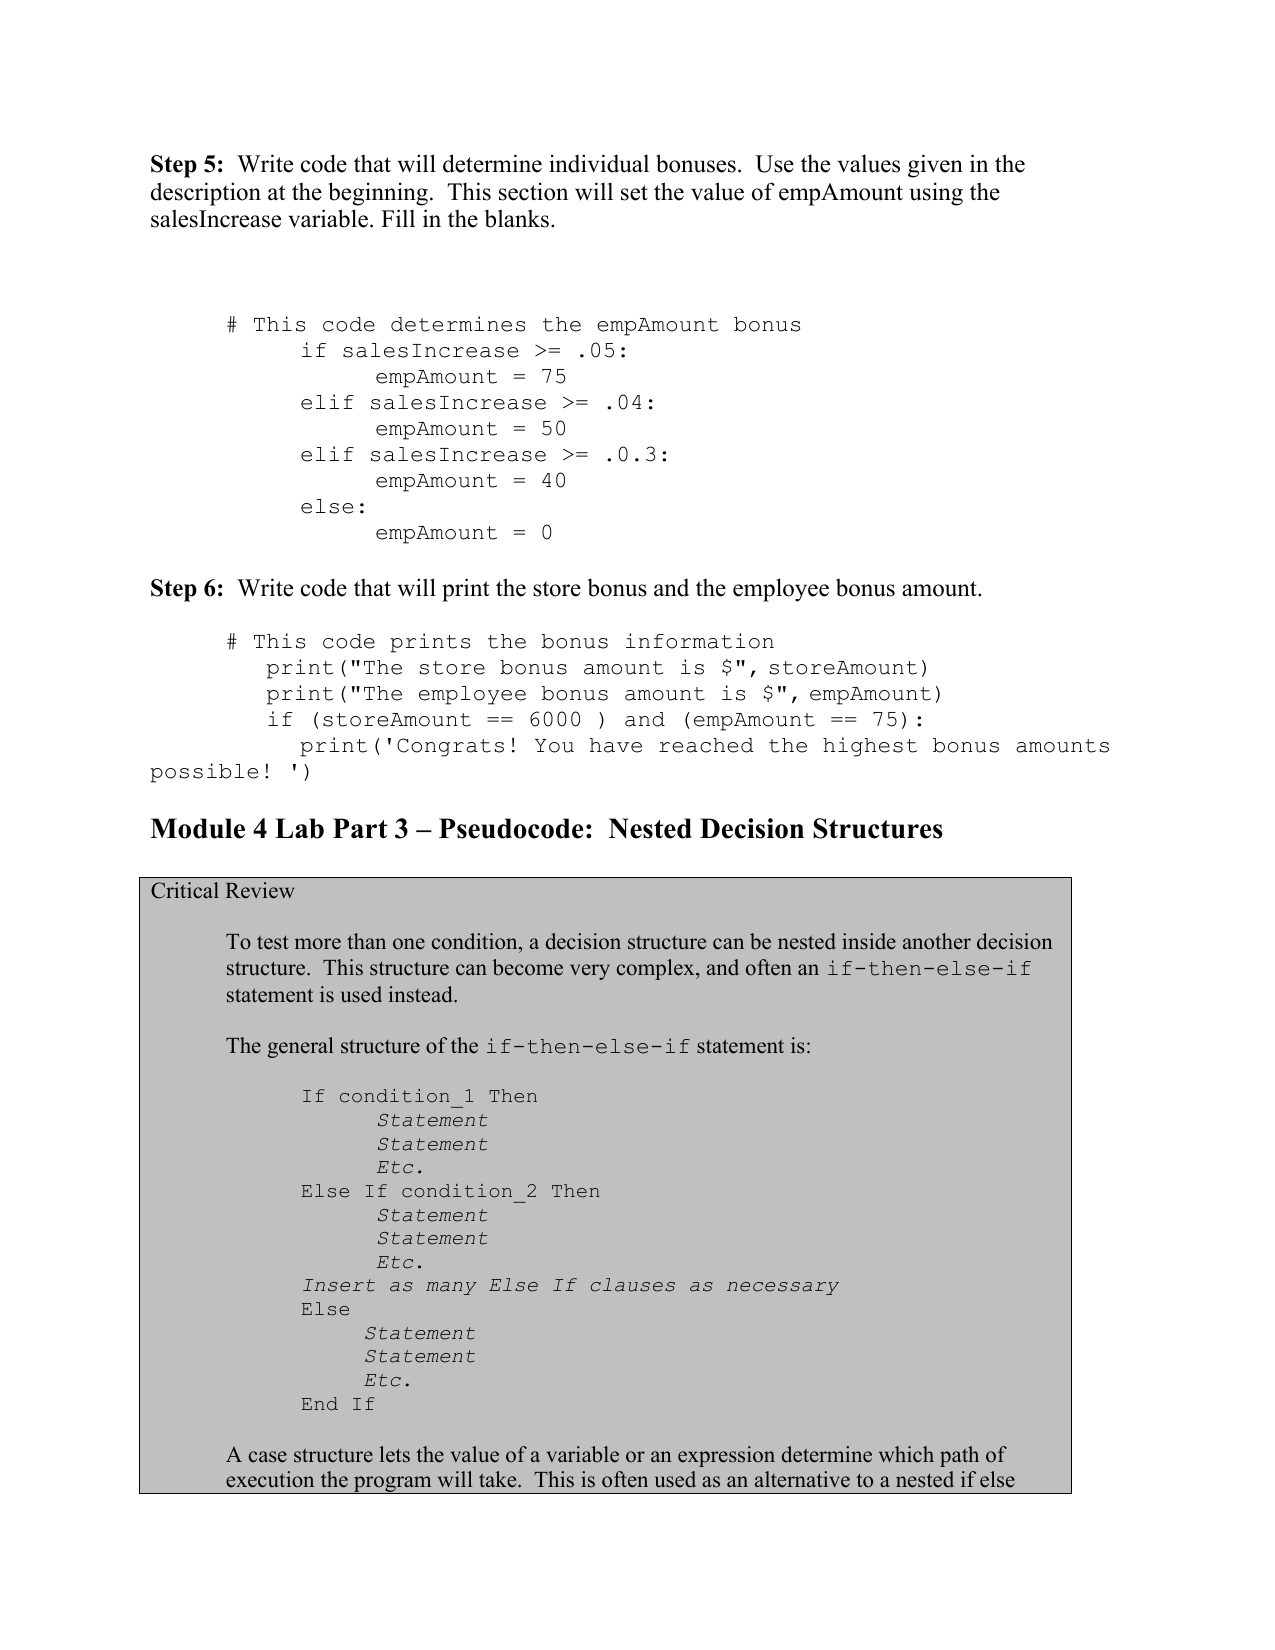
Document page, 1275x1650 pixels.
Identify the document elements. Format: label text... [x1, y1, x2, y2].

text elif salesIncrease >= .0.3: [225, 442, 1125, 468]
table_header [140, 878, 1071, 1493]
text empAmount = 40 [225, 468, 1125, 494]
text # This code determines the empAmount bonus [225, 313, 1125, 339]
text Step 5: Write code that will determine individual bonuses. Use the values given in the description at the beginning. This section will set the value of empAmount using the salesIncrease variable. Fill in the blanks. [150, 150, 1125, 233]
text empAmount = 0 [225, 520, 1125, 546]
text elif salesIncrease >= .04: [225, 391, 1125, 416]
text empAmount = 50 [225, 416, 1125, 442]
text Step 6: Write code that will print the store bonus and the employee bonus amount. [150, 574, 1125, 602]
text if salesIncrease >= .05: [225, 339, 1125, 364]
text if (storeAmount == 6000 ) and (empAmount == 75): [150, 707, 1125, 733]
text else: [225, 494, 1125, 520]
text print("The employee bonus amount is $", empAmount) [225, 681, 1125, 707]
text empAmount = 75 [225, 364, 1125, 391]
text print("The store bonus amount is $", storeAmount) [225, 655, 1125, 681]
text print('Congrats! You have reached the highest bonus amounts possible! ') [150, 733, 1125, 785]
text # This code prints the bonus information [225, 629, 1125, 655]
text Module 4 Lab Part 3 – Pseudocode: Nested Decision Structures [150, 813, 1125, 845]
